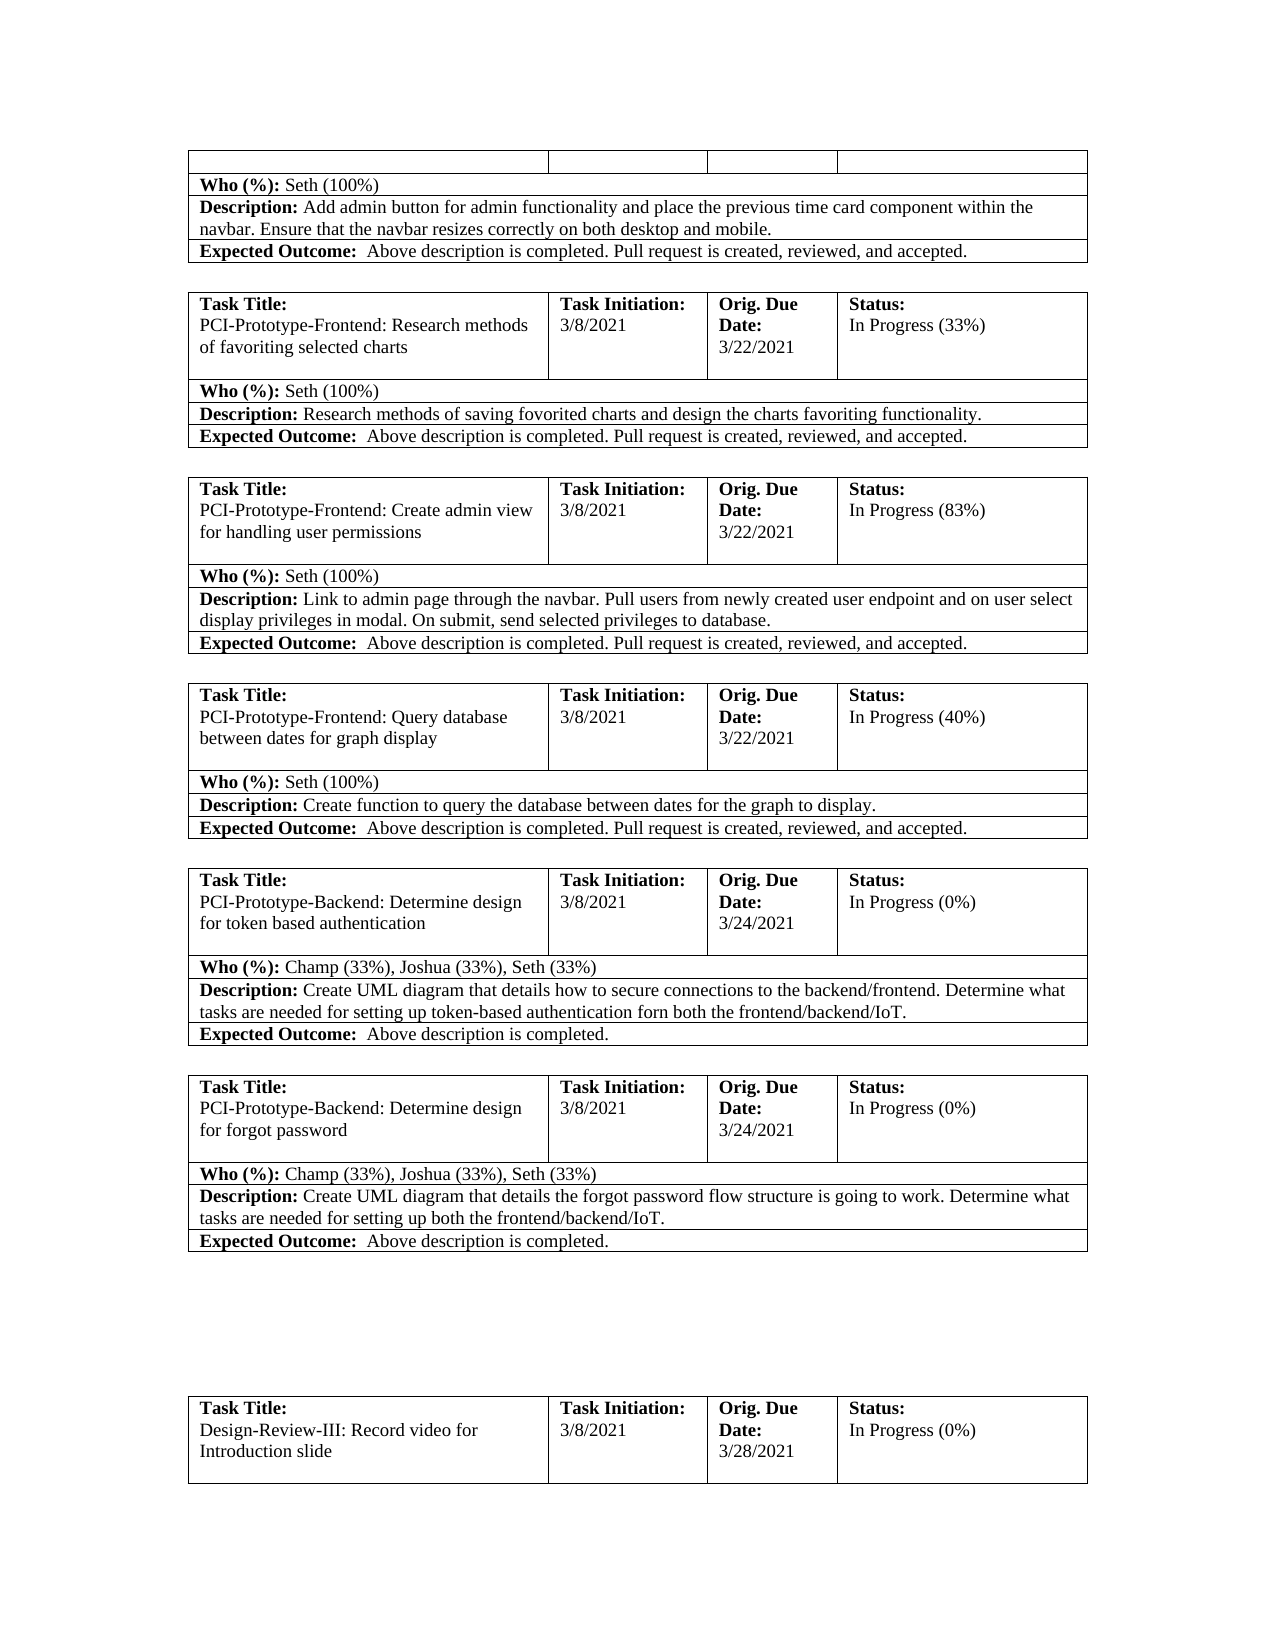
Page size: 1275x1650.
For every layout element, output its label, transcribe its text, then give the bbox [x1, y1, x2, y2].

table_header Orig. Due Date: 3/28/2021 [708, 1397, 837, 1483]
table_header Task Initiation: 3/8/2021 [549, 1076, 707, 1162]
table_cell Expected Outcome: Above description is completed. Pull request is created, reviewed, and accepted. [189, 240, 1087, 262]
table_cell Who (%): Seth (100%) [189, 771, 1087, 793]
table_header Orig. Due Date: 3/22/2021 [708, 684, 837, 770]
table_cell Expected Outcome: Above description is completed. Pull request is created, reviewed, and accepted. [189, 817, 1087, 838]
table_header Status: In Progress (0%) [838, 1397, 1087, 1483]
table_cell Who (%): Seth (100%) [189, 565, 1087, 587]
table_header Task Title: PCI-Prototype-Backend: Determine design for token based authentication [189, 869, 548, 955]
table_cell Who (%): Champ (33%), Joshua (33%), Seth (33%) [189, 1163, 1087, 1184]
table_cell Expected Outcome: Above description is completed. Pull request is created, reviewed, and accepted. [189, 632, 1087, 653]
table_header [549, 151, 707, 173]
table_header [708, 151, 837, 173]
table_header Orig. Due Date: 3/22/2021 [708, 478, 837, 564]
table_cell Who (%): Seth (100%) [189, 174, 1087, 195]
table_cell Description: Create UML diagram that details the forgot password flow structure is going to work. Determine what tasks are needed for setting up both the frontend/backend/IoT. [189, 1185, 1087, 1228]
table_header Task Initiation: 3/8/2021 [549, 1397, 707, 1483]
table_header Orig. Due Date: 3/24/2021 [708, 869, 837, 955]
table_cell Expected Outcome: Above description is completed. Pull request is created, reviewed, and accepted. [189, 425, 1087, 447]
table_header Task Initiation: 3/8/2021 [549, 869, 707, 955]
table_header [838, 151, 1087, 173]
table_header Task Title: PCI-Prototype-Frontend: Create admin view for handling user permissions [189, 478, 548, 564]
table_header Status: In Progress (40%) [838, 684, 1087, 770]
table_cell Who (%): Champ (33%), Joshua (33%), Seth (33%) [189, 956, 1087, 978]
table_header Task Title: Design-Review-III: Record video for Introduction slide [189, 1397, 548, 1483]
table_cell Expected Outcome: Above description is completed. [189, 1230, 1087, 1251]
table_cell Description: Create UML diagram that details how to secure connections to the backend/frontend. Determine what tasks are needed for setting up token-based authentication forn both the frontend/backend/IoT. [189, 979, 1087, 1022]
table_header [189, 151, 548, 173]
table_header Task Title: PCI-Prototype-Backend: Determine design for forgot password [189, 1076, 548, 1162]
table_header Task Title: PCI-Prototype-Frontend: Research methods of favoriting selected charts [189, 293, 548, 379]
table_header Task Title: PCI-Prototype-Frontend: Query database between dates for graph display [189, 684, 548, 770]
table_header Task Initiation: 3/8/2021 [549, 293, 707, 379]
table_cell Description: Create function to query the database between dates for the graph to display. [189, 794, 1087, 816]
table_cell Description: Link to admin page through the navbar. Pull users from newly created user endpoint and on user select display privileges in modal. On submit, send selected privileges to database. [189, 588, 1087, 631]
table_cell Who (%): Seth (100%) [189, 380, 1087, 402]
table_cell Description: Research methods of saving fovorited charts and design the charts favoriting functionality. [189, 403, 1087, 424]
table_header Status: In Progress (83%) [838, 478, 1087, 564]
table_header Orig. Due Date: 3/22/2021 [708, 293, 837, 379]
table_cell Description: Add admin button for admin functionality and place the previous time card component within the navbar. Ensure that the navbar resizes correctly on both desktop and mobile. [189, 196, 1087, 239]
table_header Status: In Progress (33%) [838, 293, 1087, 379]
table_header Task Initiation: 3/8/2021 [549, 684, 707, 770]
table_header Orig. Due Date: 3/24/2021 [708, 1076, 837, 1162]
table_header Task Initiation: 3/8/2021 [549, 478, 707, 564]
table_header Status: In Progress (0%) [838, 1076, 1087, 1162]
table_header Status: In Progress (0%) [838, 869, 1087, 955]
table_cell Expected Outcome: Above description is completed. [189, 1023, 1087, 1045]
